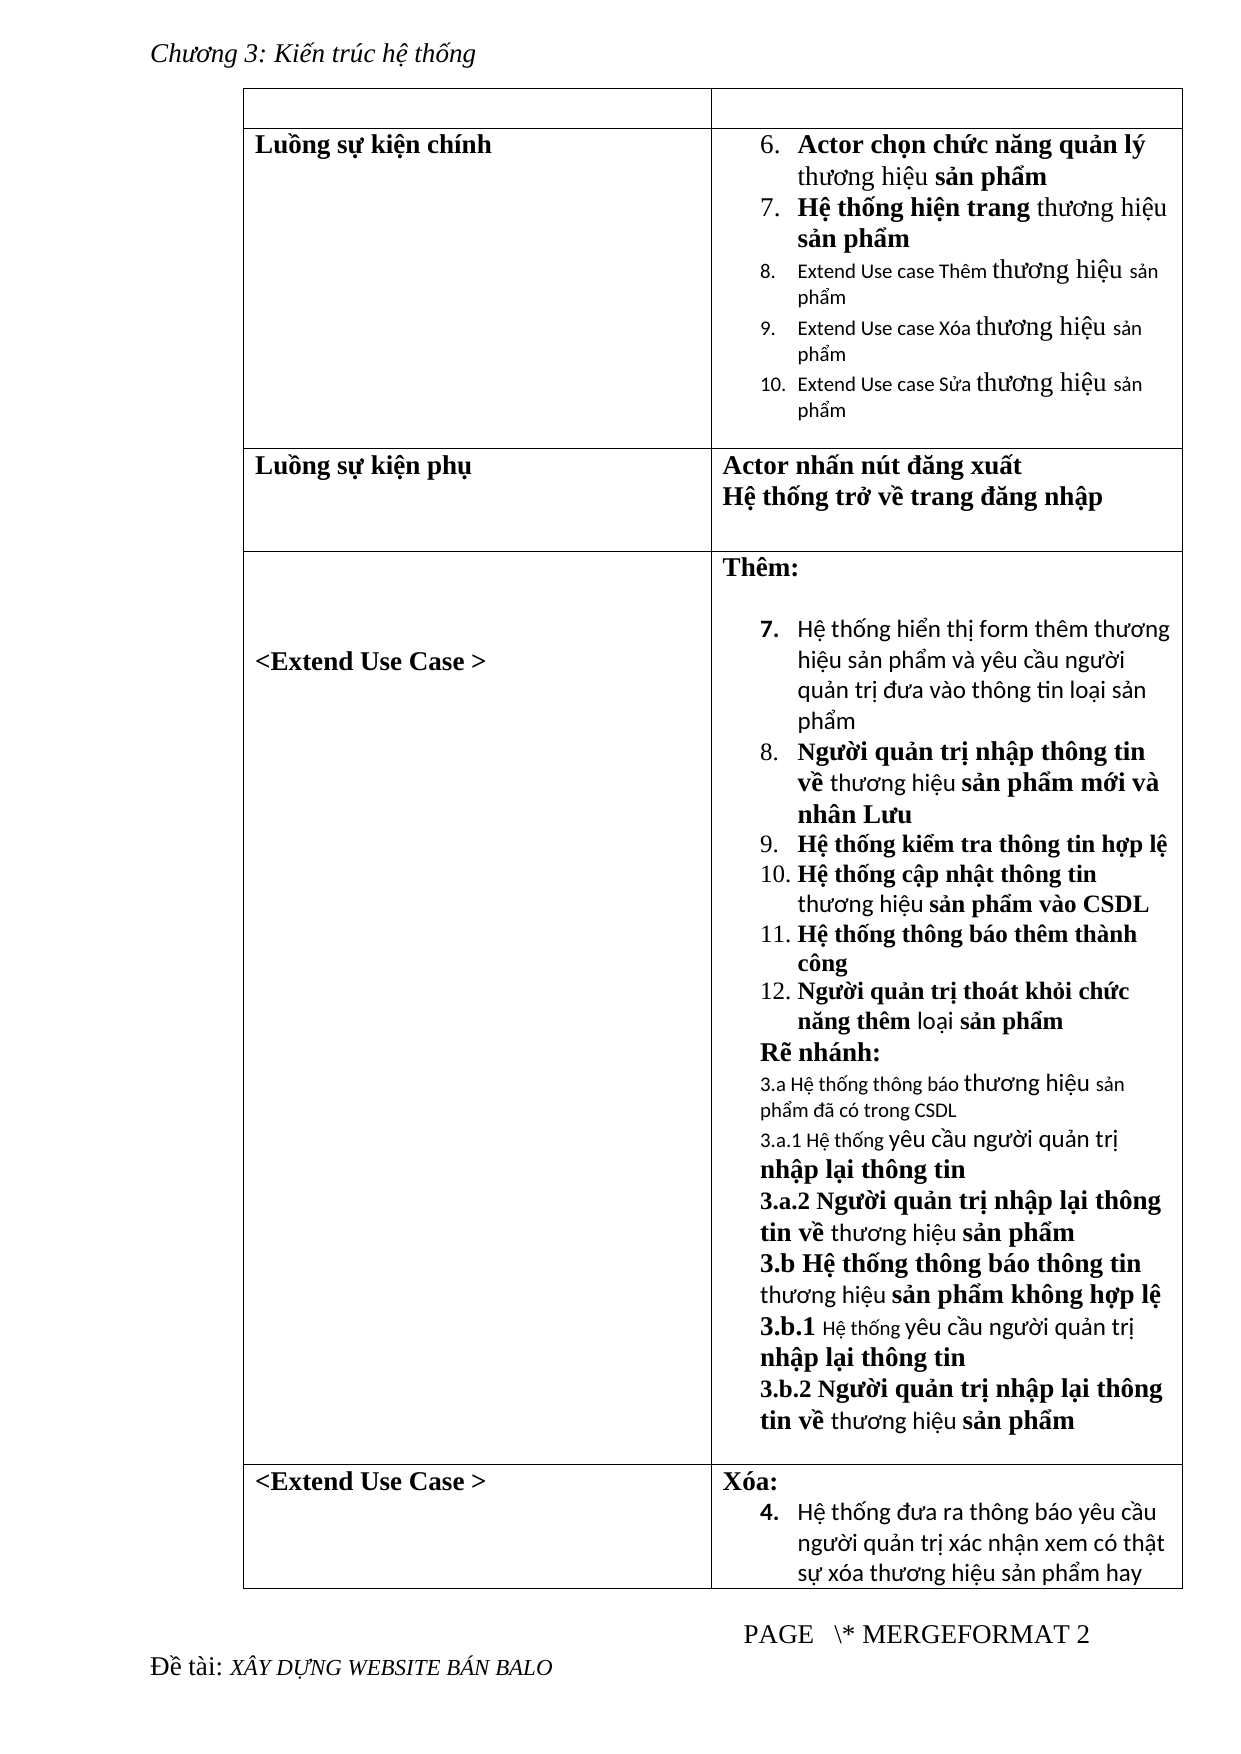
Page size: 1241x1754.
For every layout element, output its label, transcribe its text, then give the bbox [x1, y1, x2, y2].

table_cell Actor chọn chức năng quản lý thương hiệu sản phẩm Hệ thống hiện trang thương hiệu sản phẩm Extend Use case Thêm thương hiệu sản phẩm Extend Use case Xóa thương hiệu sản phẩm Extend Use case Sửa thương hiệu sản phẩm [712, 129, 1182, 448]
table_cell Luồng sự kiện phụ [244, 449, 711, 551]
table_cell <Extend Use Case > [244, 552, 711, 1464]
table_cell Luồng sự kiện chính [244, 129, 711, 448]
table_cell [712, 89, 1182, 128]
table_cell Thêm: Hệ thống hiển thị form thêm thương hiệu sản phẩm và yêu cầu người quản trị đưa vào thông tin loại sản phẩm Người quản trị nhập thông tin về thương hiệu sản phẩm mới và nhân Lưu Hệ thống kiểm tra thông tin hợp lệ Hệ thống cập nhật thông tin thương hiệu sản phẩm vào CSDL Hệ thống thông báo thêm thành công Người quản trị thoát khỏi chức năng thêm loại sản phẩm Rẽ nhánh: 3.a Hệ thống thông báo thương hiệu sản phẩm đã có trong CSDL 3.a.1 Hệ thống yêu cầu người quản trị nhập lại thông tin 3.a.2 Người quản trị nhập lại thông tin về thương hiệu sản phẩm 3.b Hệ thống thông báo thông tin thương hiệu sản phẩm không hợp lệ 3.b.1 Hệ thống yêu cầu người quản trị nhập lại thông tin 3.b.2 Người quản trị nhập lại thông tin về thương hiệu sản phẩm [712, 552, 1182, 1464]
table_cell Actor nhấn nút đăng xuất Hệ thống trở về trang đăng nhập [712, 449, 1182, 551]
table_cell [244, 89, 711, 128]
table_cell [712, 1465, 1182, 1588]
table_cell <Extend Use Case > [244, 1465, 711, 1588]
